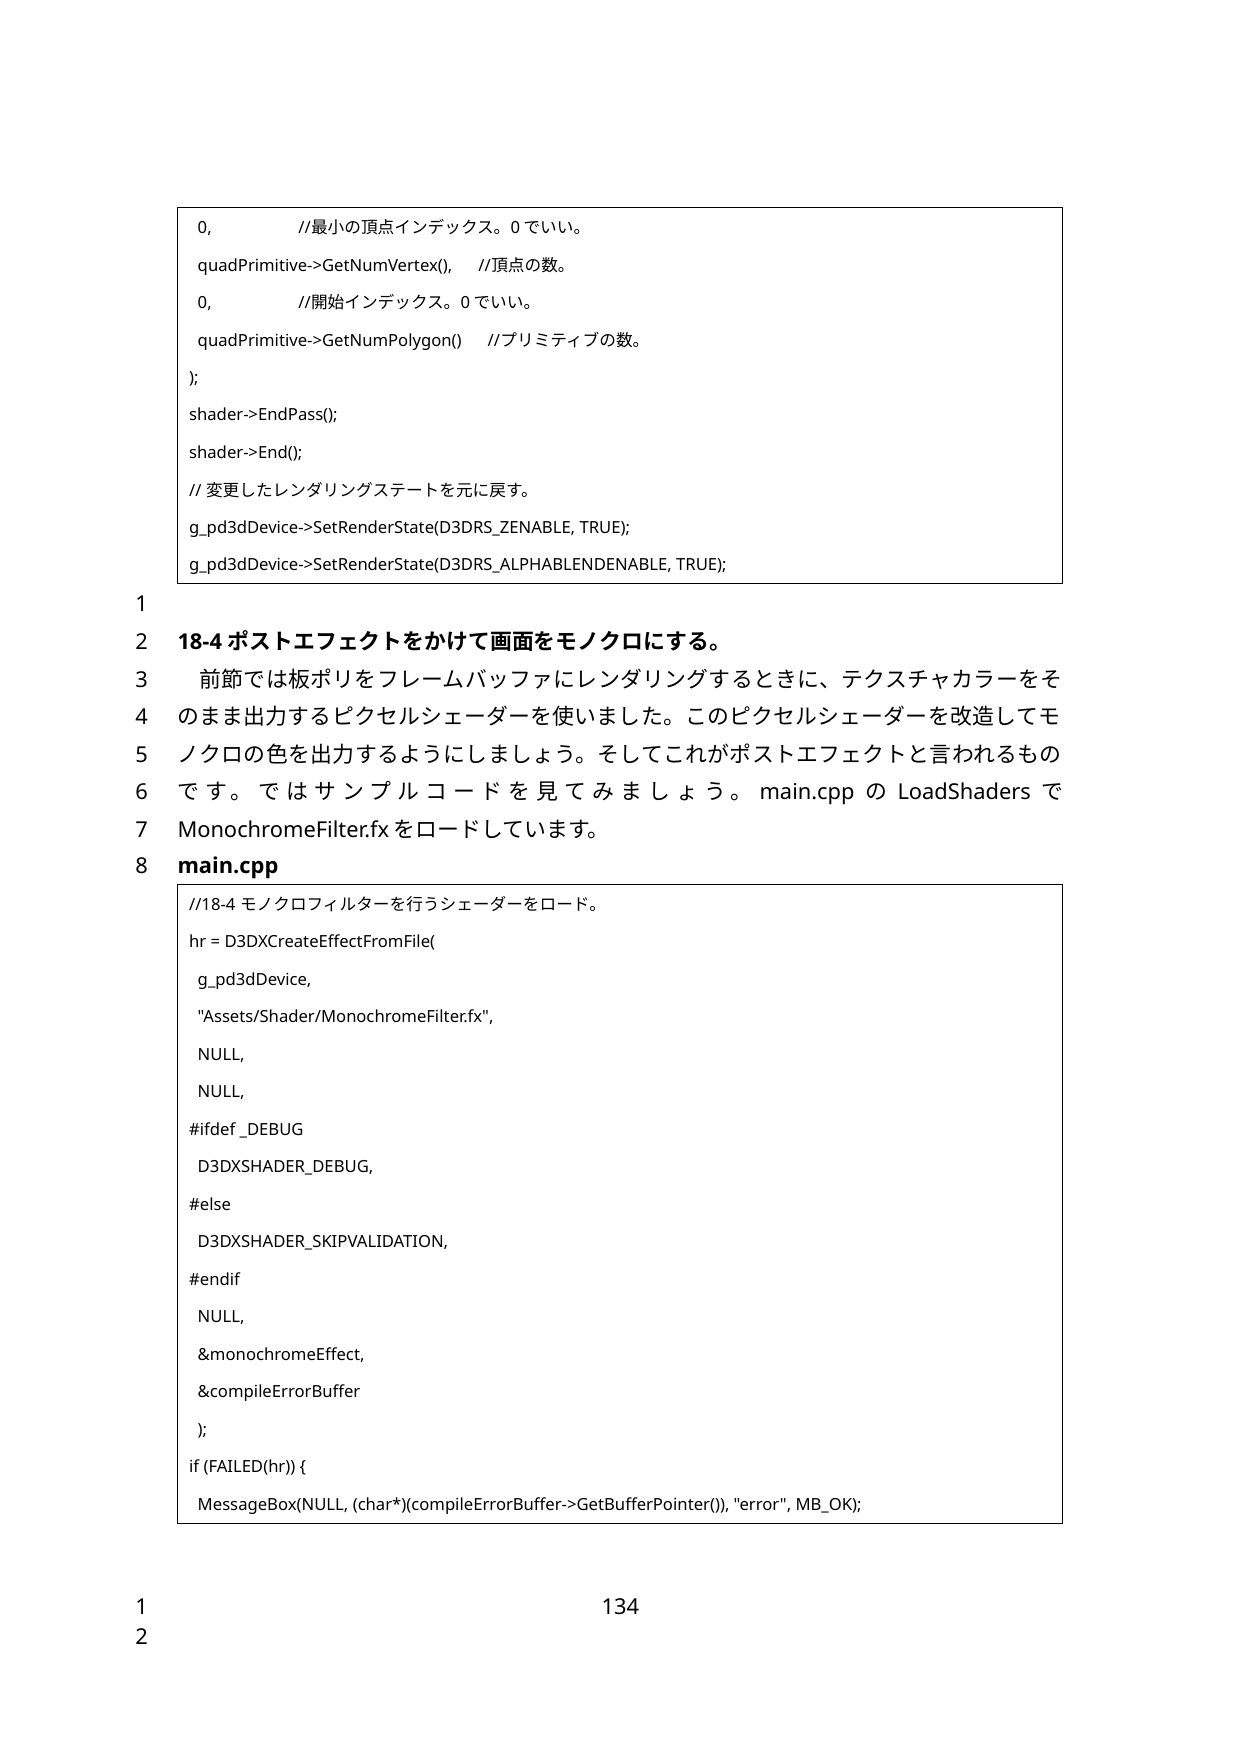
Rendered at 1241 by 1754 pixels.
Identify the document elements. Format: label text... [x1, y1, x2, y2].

text main.cpp [177, 846, 1063, 884]
text 18-4 ポストエフェクトをかけて画面をモノクロにする。 [177, 621, 1063, 659]
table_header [178, 208, 1062, 583]
text 前節では板ポリをフレームバッファにレンダリングするときに、テクスチャカラーをそのまま出力するピクセルシェーダーを使いました。このピクセルシェーダーを改造してモノクロの色を出力するようにしましょう。そしてこれがポストエフェクトと言われるものです。ではサンプルコードを見てみましょう。main.cppのLoadShadersでMonochromeFilter.fxをロードしています。 [177, 659, 1063, 846]
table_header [178, 885, 1062, 1522]
